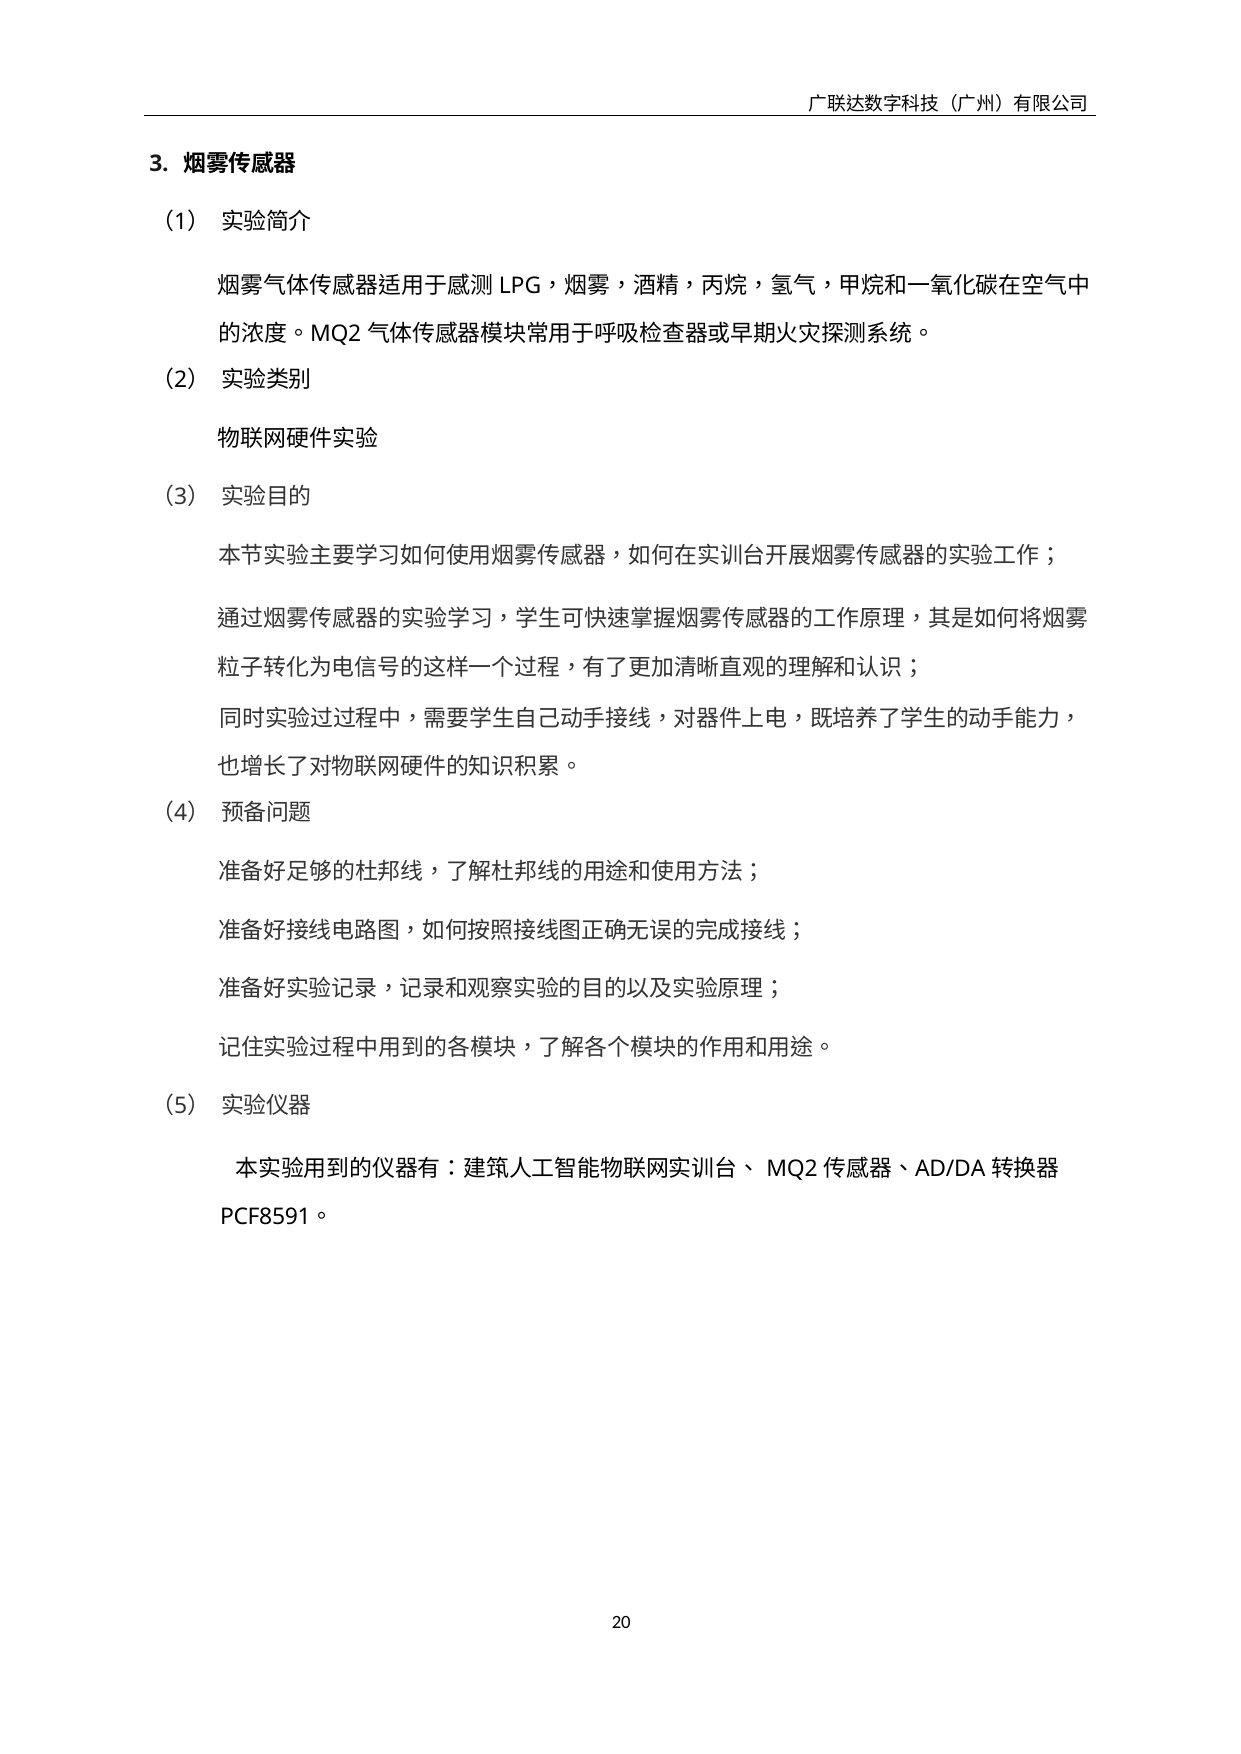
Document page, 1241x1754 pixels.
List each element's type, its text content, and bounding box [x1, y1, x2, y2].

text （3） 实验目的 [151, 485, 1096, 510]
text 记住实验过程中用到的各模块，了解各个模块的作用和用途。 [218, 1035, 1096, 1060]
text （4） 预备问题 [151, 801, 1096, 825]
text （2） 实验类别 [151, 368, 1096, 393]
text 准备好实验记录，记录和观察实验的目的以及实验原理； [218, 977, 1096, 1002]
text （1） 实验简介 [151, 210, 1096, 235]
text 烟雾气体传感器适用于感测 LPG，烟雾，酒精，丙烷，氢气，甲烷和一氧化碳在空气中的浓度。MQ2 气体传感器模块常用于呼吸检查器或早期火灾探测系统。 [218, 269, 1091, 348]
text 通过烟雾传感器的实验学习，学生可快速掌握烟雾传感器的工作原理，其是如何将烟雾粒子转化为电信号的这样一个过程，有了更加清晰直观的理解和认识； [218, 602, 1088, 682]
text 同时实验过过程中，需要学生自己动手接线，对器件上电，既培养了学生的动手能力，也增长了对物联网硬件的知识积累。 [218, 702, 1084, 781]
text 物联网硬件实验 [217, 427, 1096, 452]
text 本实验用到的仪器有：建筑人工智能物联网实训台、 MQ2 传感器、AD/DA 转换器PCF8591。 [220, 1152, 1065, 1231]
text （5） 实验仪器 [151, 1093, 1096, 1118]
text 准备好足够的杜邦线，了解杜邦线的用途和使用方法； [218, 859, 1096, 884]
text 准备好接线电路图，如何按照接线图正确无误的完成接线； [218, 918, 1096, 943]
text 3. 烟雾传感器 [149, 151, 1096, 176]
text 本节实验主要学习如何使用烟雾传感器，如何在实训台开展烟雾传感器的实验工作； [218, 544, 1096, 569]
